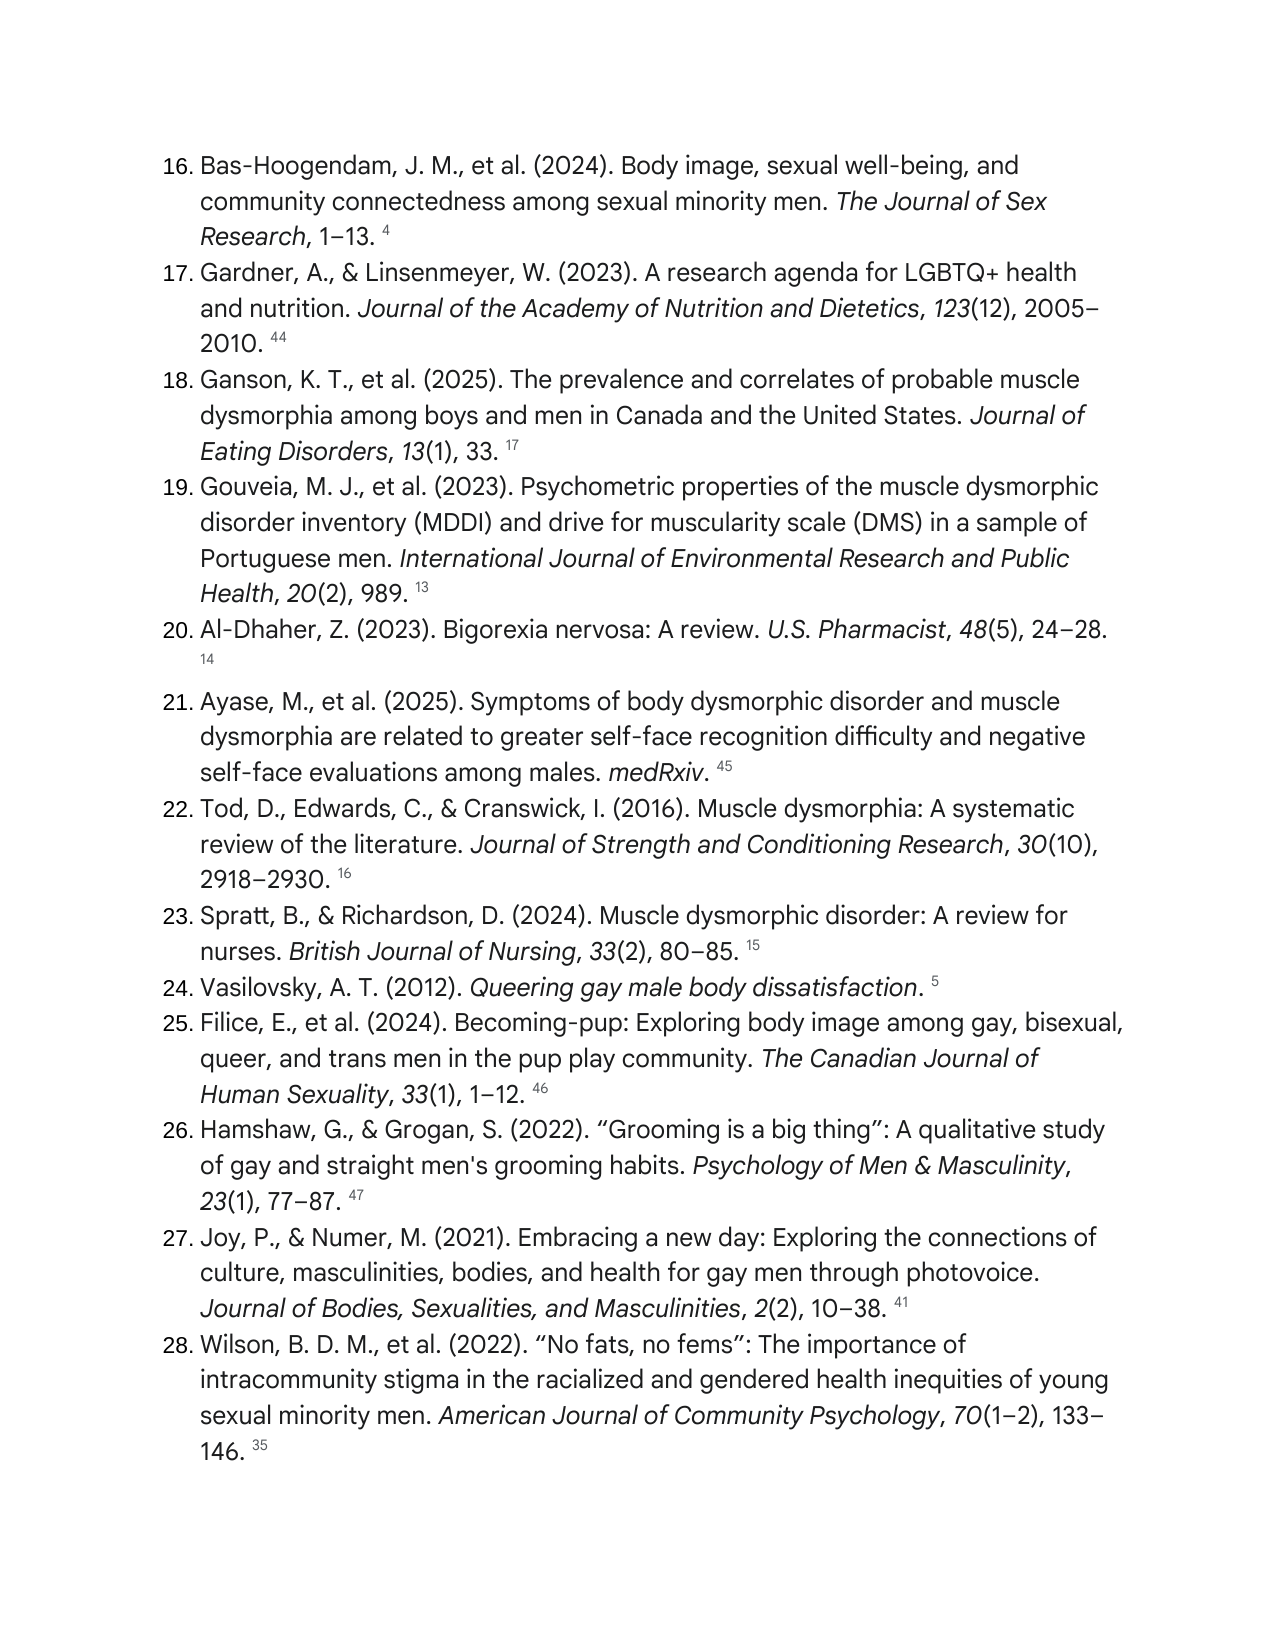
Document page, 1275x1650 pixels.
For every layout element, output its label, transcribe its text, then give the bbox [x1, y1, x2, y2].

list Al-Dhaher, Z. (2023). Bigorexia nervosa: A review. U.S. Pharmacist, 48(5), 24–28. 14 [162, 614, 1125, 682]
list Spratt, B., & Richardson, D. (2024). Muscle dysmorphic disorder: A review for nurses. British Journal of Nursing, 33(2), 80–85. 15 [162, 900, 1125, 967]
list Ayase, M., et al. (2025). Symptoms of body dysmorphic disorder and muscle dysmorphia are related to greater self-face recognition difficulty and negative self-face evaluations among males. medRxiv. 45 [162, 686, 1125, 789]
list Wilson, B. D. M., et al. (2022). “No fats, no fems”: The importance of intracommunity stigma in the racialized and gendered health inequities of young sexual minority men. American Journal of Community Psychology, 70(1–2), 133–146. 35 [162, 1329, 1125, 1468]
list Gouveia, M. J., et al. (2023). Psychometric properties of the muscle dysmorphic disorder inventory (MDDI) and drive for muscularity scale (DMS) in a sample of Portuguese men. International Journal of Environmental Research and Public Health, 20(2), 989. 13 [162, 472, 1125, 610]
list Tod, D., Edwards, C., & Cranswick, I. (2016). Muscle dysmorphia: A systematic review of the literature. Journal of Strength and Conditioning Research, 30(10), 2918–2930. 16 [162, 793, 1125, 896]
list Bas-Hoogendam, J. M., et al. (2024). Body image, sexual well-being, and community connectedness among sexual minority men. The Journal of Sex Research, 1–13. 4 [162, 150, 1125, 253]
list Joy, P., & Numer, M. (2021). Embracing a new day: Exploring the connections of culture, masculinities, bodies, and health for gay men through photovoice. Journal of Bodies, Sexualities, and Masculinities, 2(2), 10–38. 41 [162, 1222, 1125, 1325]
list Vasilovsky, A. T. (2012). Queering gay male body dissatisfaction. 5 [162, 972, 1125, 1003]
list Hamshaw, G., & Grogan, S. (2022). “Grooming is a big thing”: A qualitative study of gay and straight men's grooming habits. Psychology of Men & Masculinity, 23(1), 77–87. 47 [162, 1115, 1125, 1217]
list Gardner, A., & Linsenmeyer, W. (2023). A research agenda for LGBTQ+ health and nutrition. Journal of the Academy of Nutrition and Dietetics, 123(12), 2005–2010. 44 [162, 257, 1125, 360]
list Ganson, K. T., et al. (2025). The prevalence and correlates of probable muscle dysmorphia among boys and men in Canada and the United States. Journal of Eating Disorders, 13(1), 33. 17 [162, 364, 1125, 467]
list Filice, E., et al. (2024). Becoming-pup: Exploring body image among gay, bisexual, queer, and trans men in the pup play community. The Canadian Journal of Human Sexuality, 33(1), 1–12. 46 [162, 1007, 1125, 1110]
